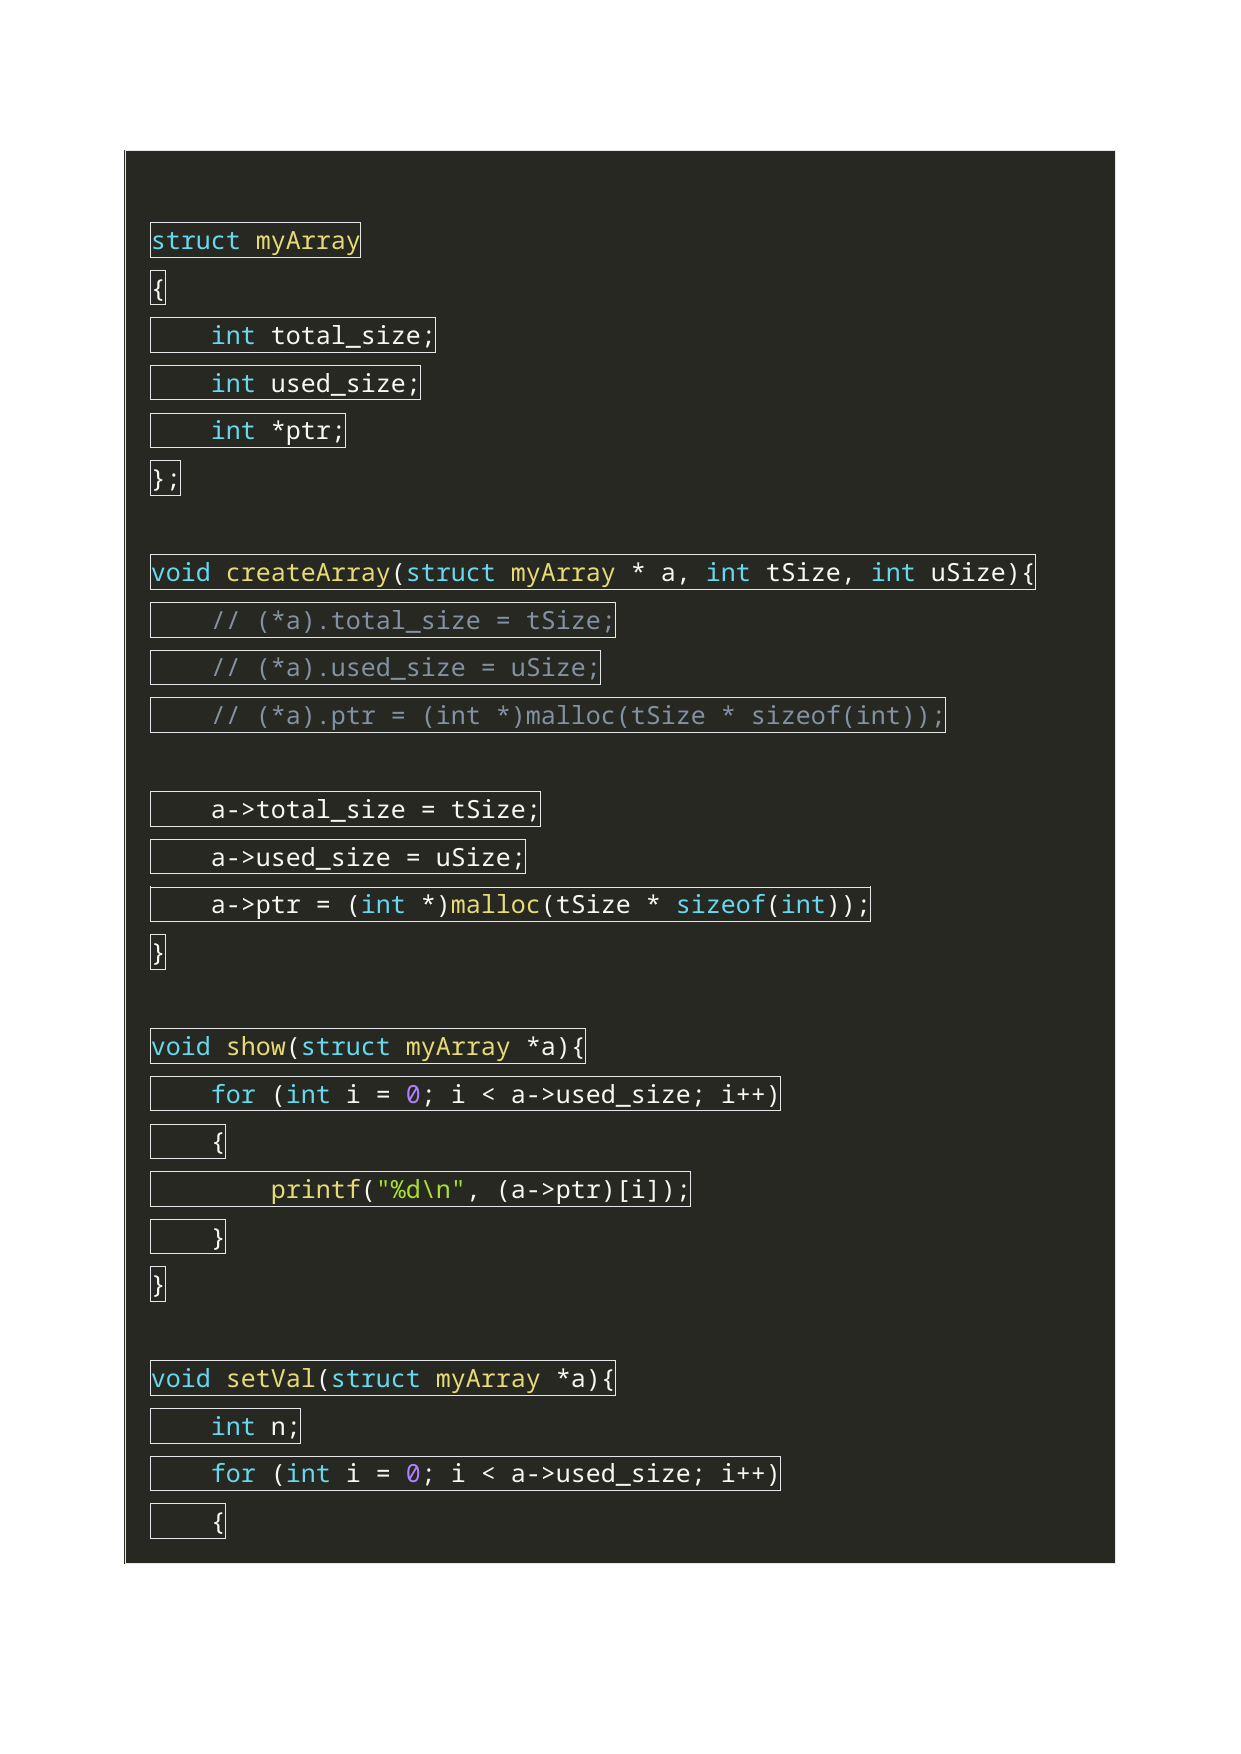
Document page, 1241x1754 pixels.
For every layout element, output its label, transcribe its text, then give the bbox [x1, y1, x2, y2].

text // (*a).ptr = (int *)malloc(tSize * sizeof(int)); [126, 672, 1115, 719]
text printf("%d\n", (a->ptr)[i]); [126, 1146, 1115, 1193]
text int n; [126, 1382, 1115, 1430]
text // (*a).total_size = tSize; [126, 576, 1115, 624]
text void createArray(struct myArray * a, int tSize, int uSize){ [126, 529, 1115, 576]
text a->ptr = (int *)malloc(tSize * sizeof(int)); [126, 861, 1115, 908]
text struct myArray [126, 197, 1115, 244]
text } [126, 1193, 1115, 1241]
text { [126, 1478, 1115, 1563]
text // (*a).used_size = uSize; [126, 624, 1115, 672]
text { [126, 244, 1115, 292]
text a->total_size = tSize; [126, 766, 1115, 813]
text for (int i = 0; i < a->used_size; i++) [126, 1050, 1115, 1098]
text a->used_size = uSize; [126, 813, 1115, 861]
text for (int i = 0; i < a->used_size; i++) [126, 1430, 1115, 1478]
text void setVal(struct myArray *a){ [126, 1335, 1115, 1382]
text int used_size; [126, 339, 1115, 387]
text int *ptr; [126, 387, 1115, 434]
text { [126, 1098, 1115, 1146]
text } [126, 1241, 1115, 1288]
text int total_size; [126, 292, 1115, 339]
text }; [126, 434, 1115, 482]
text void show(struct myArray *a){ [126, 1003, 1115, 1050]
text } [126, 908, 1115, 956]
